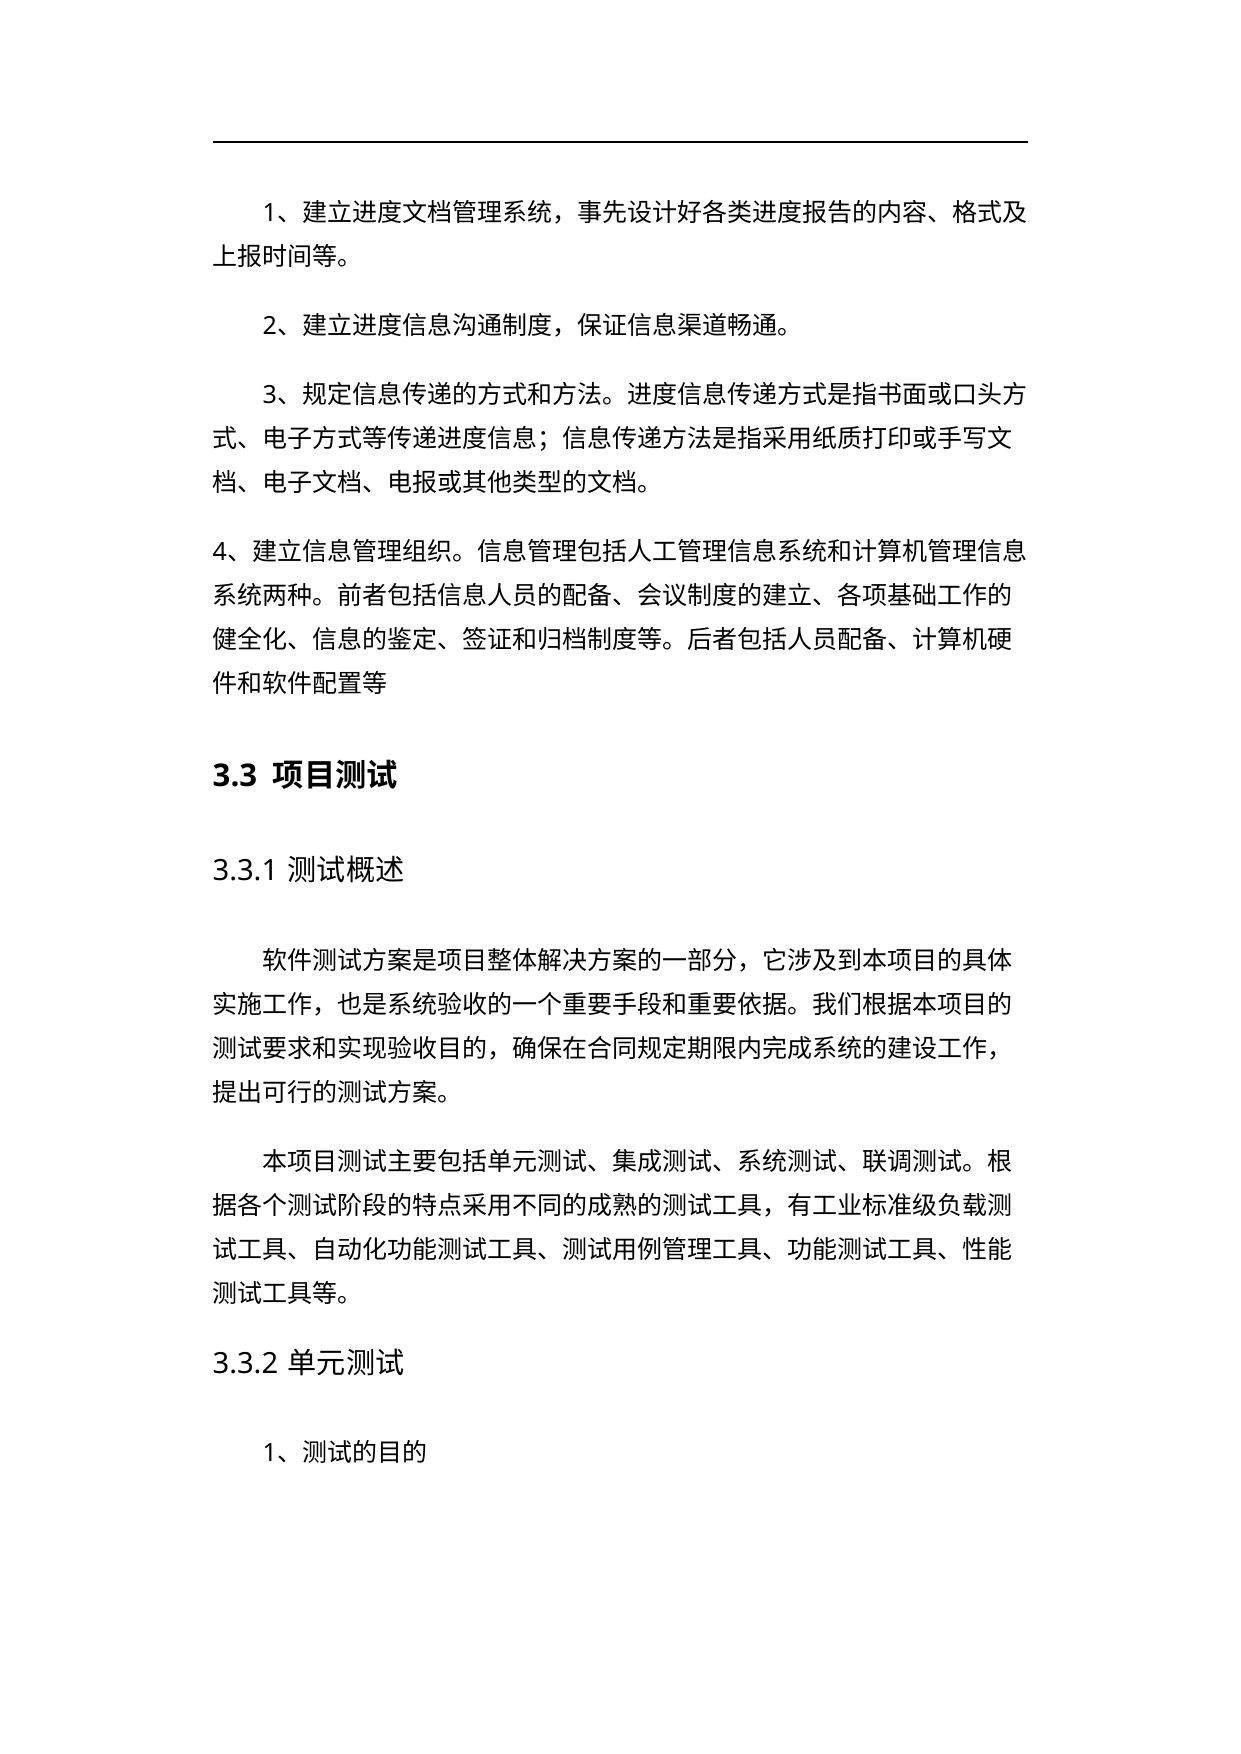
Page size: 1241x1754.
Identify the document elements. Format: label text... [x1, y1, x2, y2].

text 1、建立进度文档管理系统，事先设计好各类进度报告的内容、格式及上报时间等。 [212, 188, 1028, 277]
text 软件测试方案是项目整体解决方案的一部分，它涉及到本项目的具体实施工作，也是系统验收的一个重要手段和重要依据。我们根据本项目的测试要求和实现验收目的，确保在合同规定期限内完成系统的建设工作，提出可行的测试方案。 [212, 936, 1028, 1113]
text 1、测试的目的 [212, 1429, 1028, 1473]
text 本项目测试主要包括单元测试、集成测试、系统测试、联调测试。根据各个测试阶段的特点采用不同的成熟的测试工具，有工业标准级负载测试工具、自动化功能测试工具、测试用例管理工具、功能测试工具、性能测试工具等。 [212, 1138, 1028, 1314]
text 4、建立信息管理组织。信息管理包括人工管理信息系统和计算机管理信息系统两种。前者包括信息人员的配备、会议制度的建立、各项基础工作的健全化、信息的鉴定、签证和归档制度等。后者包括人员配备、计算机硬件和软件配置等 [212, 528, 1028, 704]
text 3、规定信息传递的方式和方法。进度信息传递方式是指书面或口头方式、电子方式等传递进度信息；信息传递方法是指采用纸质打印或手写文档、电子文档、电报或其他类型的文档。 [212, 371, 1028, 503]
subtitle 测试概述 [212, 846, 1028, 890]
text 2、建立进度信息沟通制度，保证信息渠道畅通。 [212, 302, 1028, 346]
subtitle 单元测试 [212, 1339, 1028, 1383]
subtitle 项目测试 [212, 729, 1028, 817]
